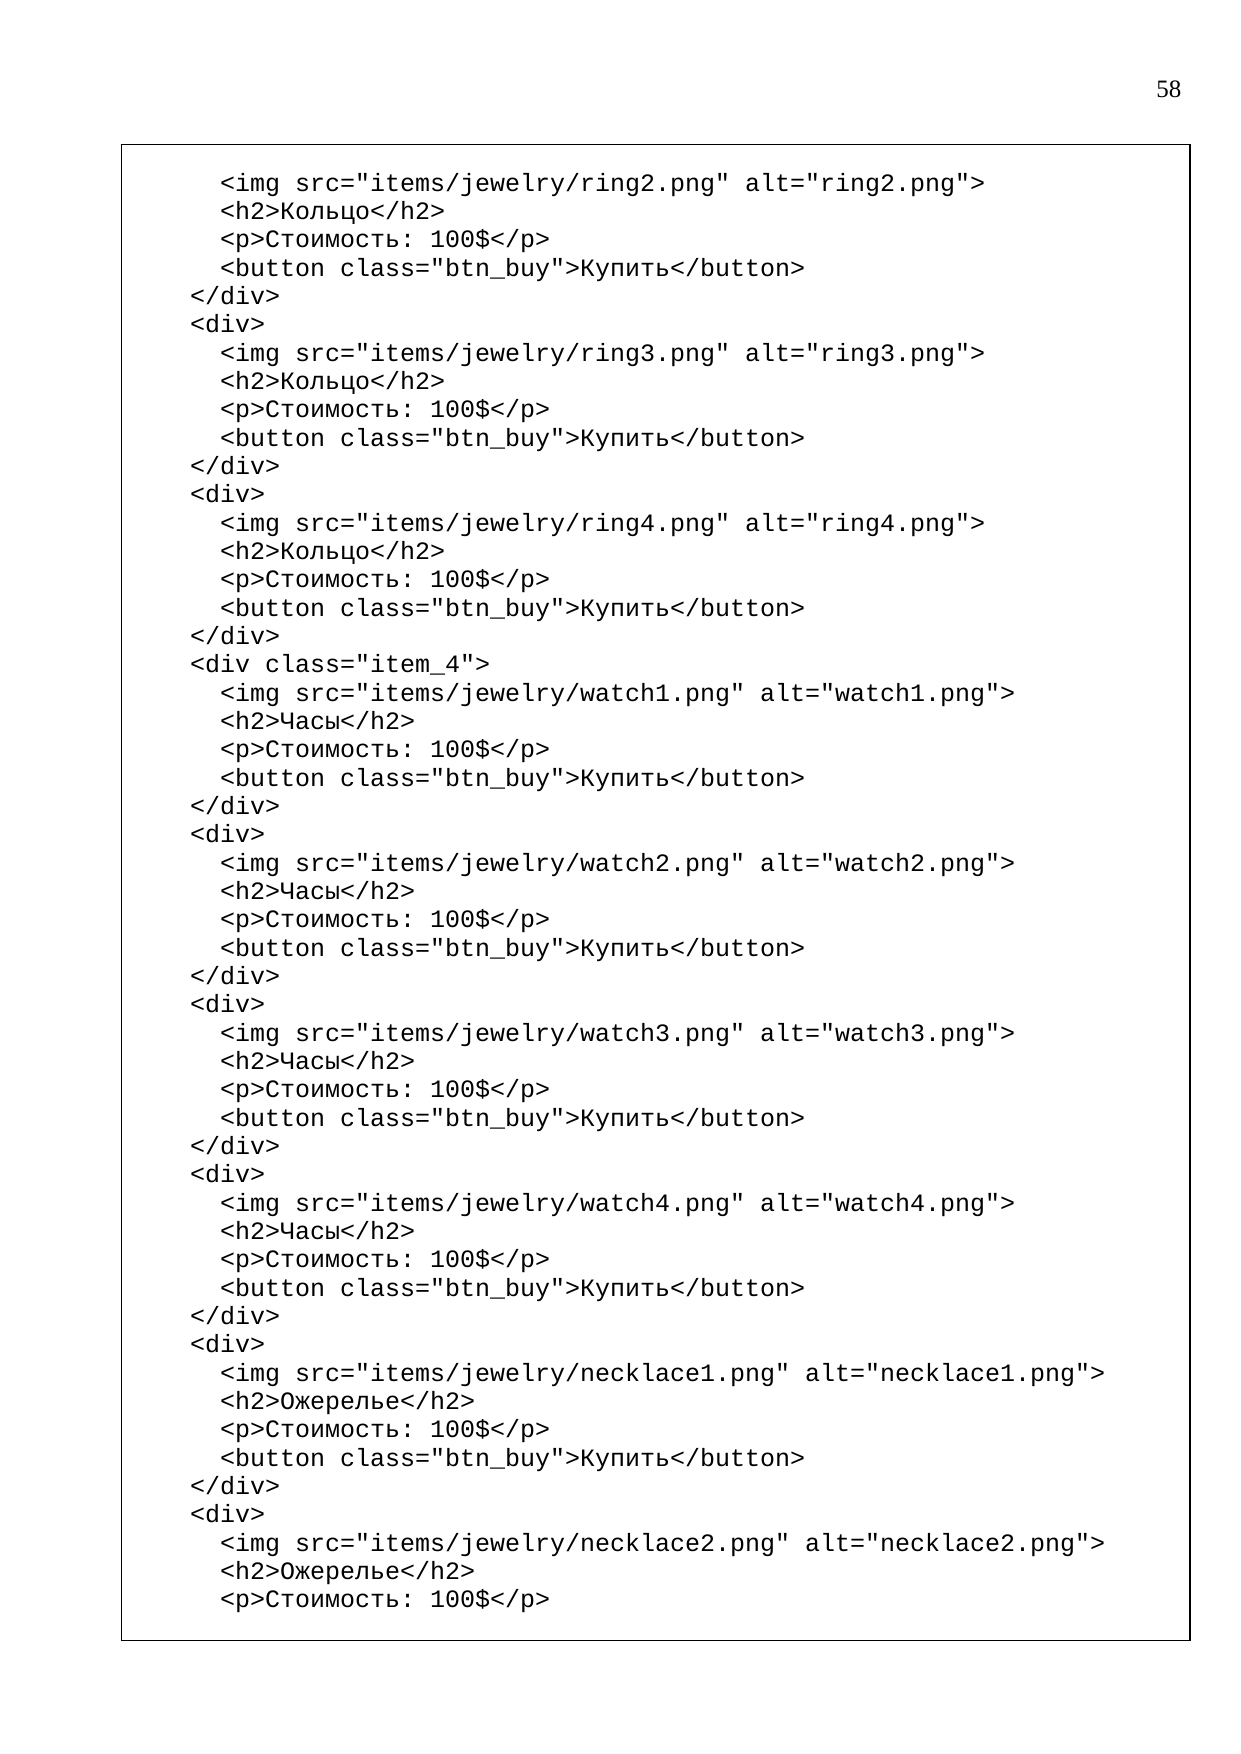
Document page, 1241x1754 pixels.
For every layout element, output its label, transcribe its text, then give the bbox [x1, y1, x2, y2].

text <div> [130, 1162, 1181, 1190]
text <p>Стоимость: 100$</p> [122, 1561, 1189, 1640]
text <img src="items/jewelry/necklace2.png" alt="necklace2.png"> [130, 1530, 1181, 1558]
text <button class="btn_buy">Купить</button> [130, 935, 1181, 963]
text <h2>Часы</h2> [130, 1048, 1181, 1077]
text </div> [130, 623, 1181, 652]
text <div> [130, 1502, 1181, 1530]
text <h2>Кольцо</h2> [130, 368, 1181, 397]
text <button class="btn_buy">Купить</button> [130, 595, 1181, 623]
text <img src="items/jewelry/ring2.png" alt="ring2.png"> [122, 145, 1189, 198]
text <p>Стоимость: 100$</p> [130, 1247, 1181, 1275]
text <p>Стоимость: 100$</p> [130, 1417, 1181, 1445]
text </div> [130, 1303, 1181, 1332]
text <p>Стоимость: 100$</p> [130, 907, 1181, 935]
text <img src="items/jewelry/ring3.png" alt="ring3.png"> [130, 340, 1181, 368]
text </div> [130, 453, 1181, 482]
text <div> [130, 992, 1181, 1020]
text <div> [130, 482, 1181, 510]
text </div> [130, 963, 1181, 992]
text <h2>Ожерелье</h2> [130, 1388, 1181, 1417]
text <button class="btn_buy">Купить</button> [130, 1275, 1181, 1303]
text <p>Стоимость: 100$</p> [130, 397, 1181, 425]
text <img src="items/jewelry/necklace1.png" alt="necklace1.png"> [130, 1360, 1181, 1388]
text <button class="btn_buy">Купить</button> [130, 255, 1181, 283]
text <p>Стоимость: 100$</p> [130, 227, 1181, 255]
text <div> [130, 822, 1181, 850]
text <img src="items/jewelry/watch4.png" alt="watch4.png"> [130, 1190, 1181, 1218]
text <h2>Часы</h2> [130, 878, 1181, 907]
text </div> [130, 793, 1181, 822]
text <div> [130, 1332, 1181, 1360]
text <h2>Часы</h2> [130, 708, 1181, 737]
text <button class="btn_buy">Купить</button> [130, 765, 1181, 793]
text <p>Стоимость: 100$</p> [130, 1077, 1181, 1105]
text <p>Стоимость: 100$</p> [130, 737, 1181, 765]
text <img src="items/jewelry/ring4.png" alt="ring4.png"> [130, 510, 1181, 538]
text </div> [130, 1133, 1181, 1162]
text <p>Стоимость: 100$</p> [130, 567, 1181, 595]
text <img src="items/jewelry/watch2.png" alt="watch2.png"> [130, 850, 1181, 878]
text <button class="btn_buy">Купить</button> [130, 1105, 1181, 1133]
text <img src="items/jewelry/watch1.png" alt="watch1.png"> [130, 680, 1181, 708]
text <h2>Кольцо</h2> [130, 538, 1181, 567]
text <img src="items/jewelry/watch3.png" alt="watch3.png"> [130, 1020, 1181, 1048]
text <button class="btn_buy">Купить</button> [130, 1445, 1181, 1473]
text <div> [130, 312, 1181, 340]
text <h2>Кольцо</h2> [130, 198, 1181, 227]
text </div> [130, 1473, 1181, 1502]
text <h2>Часы</h2> [130, 1218, 1181, 1247]
text </div> [130, 283, 1181, 312]
text <button class="btn_buy">Купить</button> [130, 425, 1181, 453]
text <div class="item_4"> [130, 652, 1181, 680]
